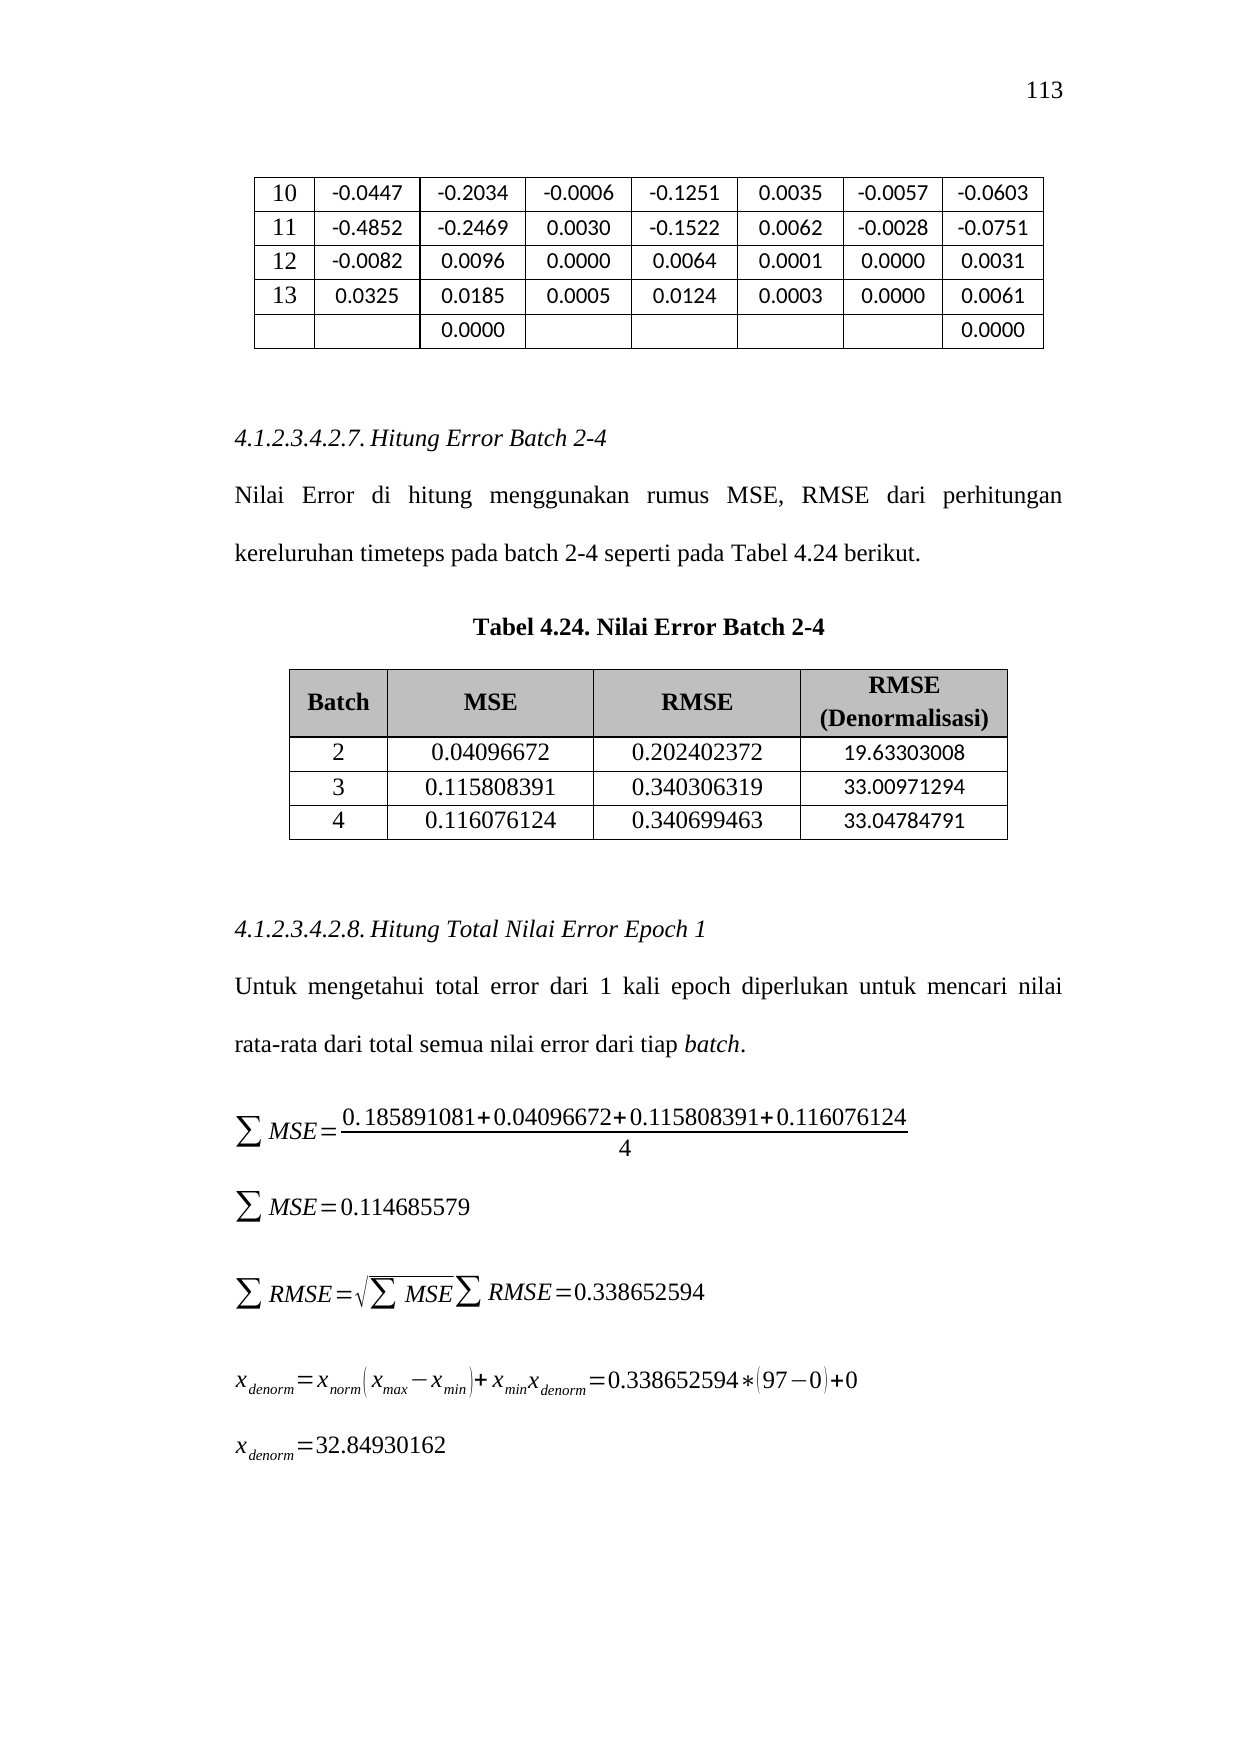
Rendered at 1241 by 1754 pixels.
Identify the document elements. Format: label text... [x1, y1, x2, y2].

subtitle Hitung Total Nilai Error Epoch 1 [234, 914, 1063, 943]
subtitle Hitung Error Batch 2-4 [234, 423, 1063, 451]
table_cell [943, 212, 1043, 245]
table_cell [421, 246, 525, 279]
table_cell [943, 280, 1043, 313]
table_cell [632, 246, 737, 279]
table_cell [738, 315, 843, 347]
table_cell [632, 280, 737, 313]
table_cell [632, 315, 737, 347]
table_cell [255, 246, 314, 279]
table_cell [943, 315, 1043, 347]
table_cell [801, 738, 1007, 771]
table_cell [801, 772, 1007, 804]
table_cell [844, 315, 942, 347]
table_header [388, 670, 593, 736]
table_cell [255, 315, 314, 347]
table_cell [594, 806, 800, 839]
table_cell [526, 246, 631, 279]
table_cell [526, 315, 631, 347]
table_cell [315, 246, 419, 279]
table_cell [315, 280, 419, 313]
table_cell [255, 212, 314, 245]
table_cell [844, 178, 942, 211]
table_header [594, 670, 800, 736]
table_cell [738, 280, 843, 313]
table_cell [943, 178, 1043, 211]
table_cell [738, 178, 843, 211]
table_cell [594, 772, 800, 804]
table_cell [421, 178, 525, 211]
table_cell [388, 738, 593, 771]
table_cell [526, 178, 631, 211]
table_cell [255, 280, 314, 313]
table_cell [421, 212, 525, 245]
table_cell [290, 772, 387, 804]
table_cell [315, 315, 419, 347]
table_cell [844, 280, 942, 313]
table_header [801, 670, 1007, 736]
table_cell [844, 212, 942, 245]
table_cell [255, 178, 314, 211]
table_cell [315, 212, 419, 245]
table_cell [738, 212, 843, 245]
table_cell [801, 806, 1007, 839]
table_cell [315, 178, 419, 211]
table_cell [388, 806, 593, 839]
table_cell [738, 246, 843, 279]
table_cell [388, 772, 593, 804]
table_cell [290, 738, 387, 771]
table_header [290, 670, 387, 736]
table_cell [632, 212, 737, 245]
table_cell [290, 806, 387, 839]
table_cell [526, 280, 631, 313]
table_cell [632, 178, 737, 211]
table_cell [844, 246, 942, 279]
text Untuk mengetahui total error dari 1 kali epoch diperlukan untuk mencari nilai rata-rata dari total semua nilai error dari tiap batch. [234, 971, 1063, 1058]
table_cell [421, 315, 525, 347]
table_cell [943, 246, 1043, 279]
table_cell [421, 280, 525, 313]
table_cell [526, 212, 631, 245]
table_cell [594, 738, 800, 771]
